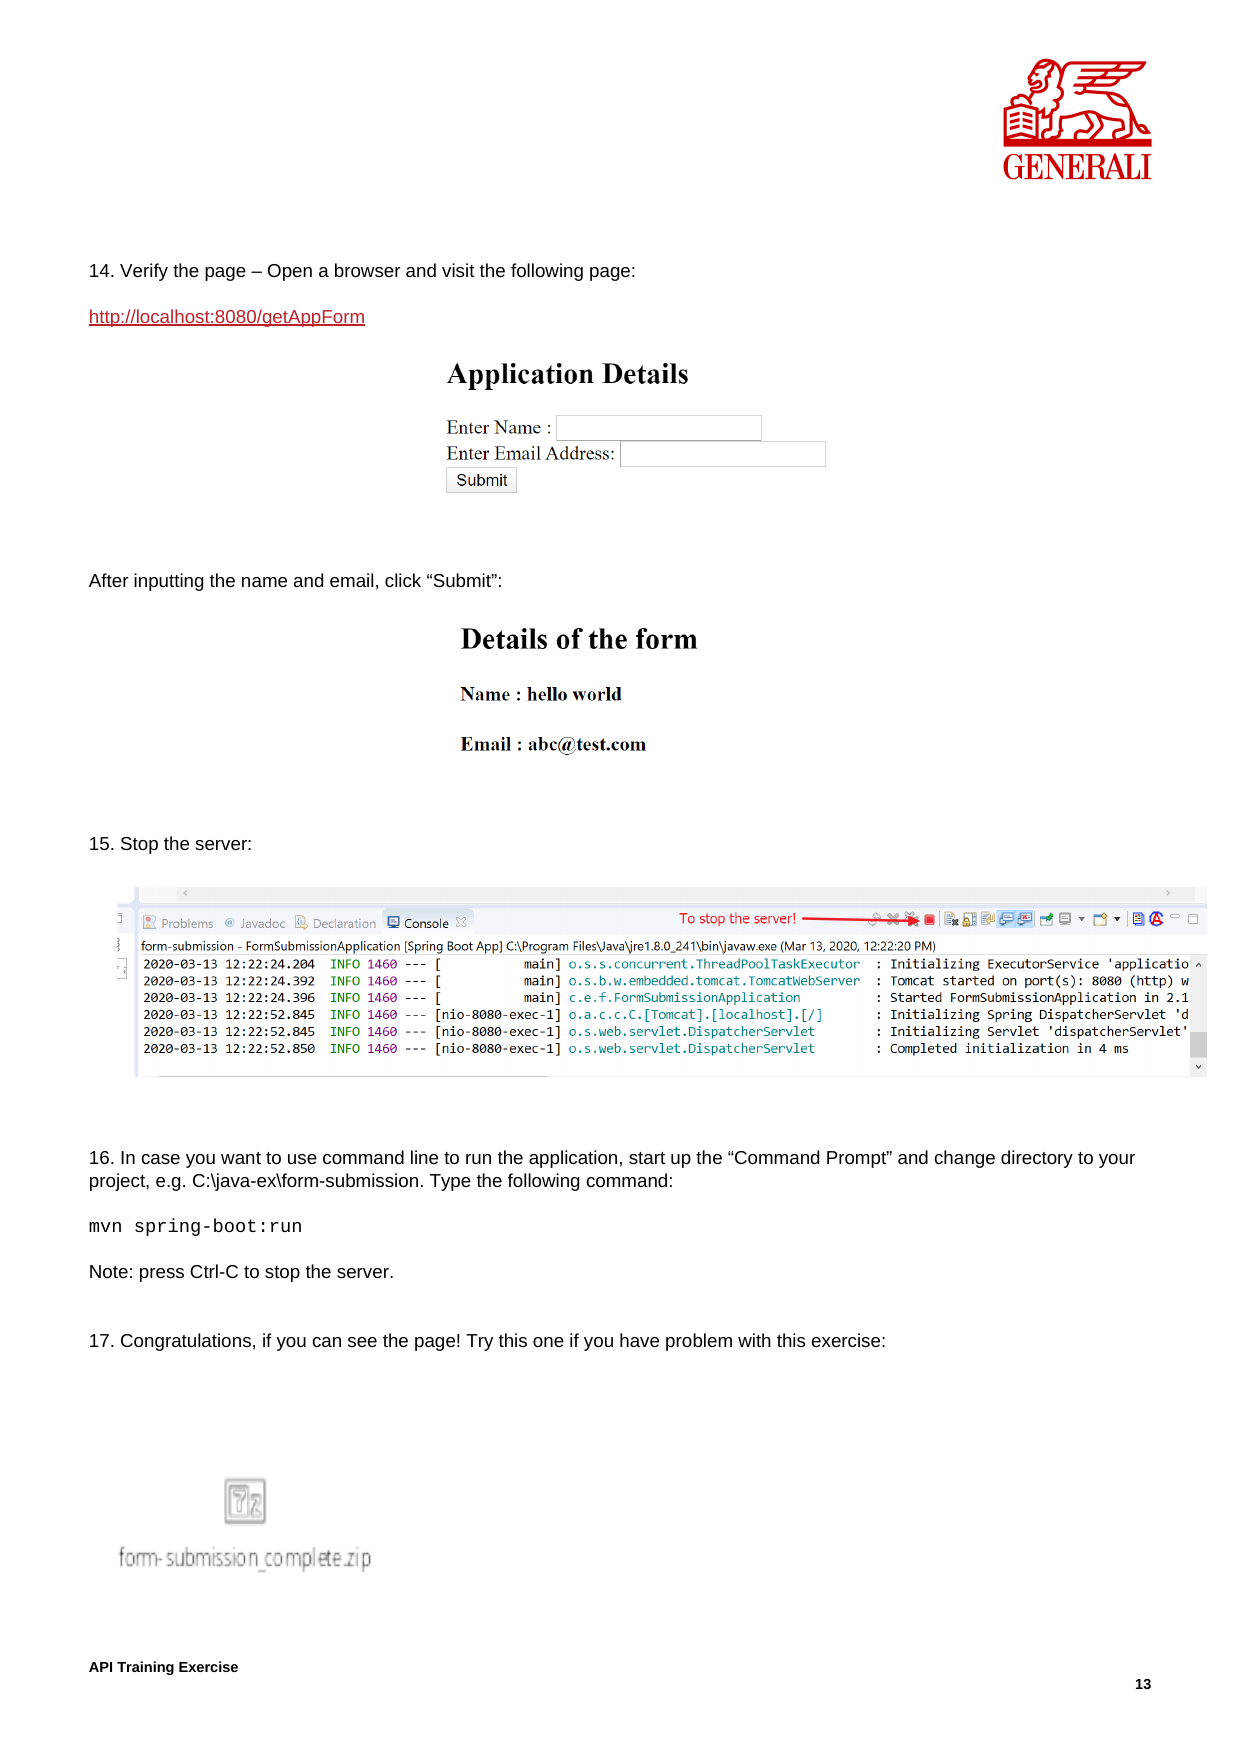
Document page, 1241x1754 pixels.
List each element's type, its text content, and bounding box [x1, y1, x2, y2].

text 14. Verify the page – Open a browser and visit the following page: [89, 259, 1152, 282]
text After inputting the name and email, click “Submit”: [89, 569, 1152, 592]
text 15. Stop the server: [89, 832, 1152, 854]
text 17. Congratulations, if you can see the page! Try this one if you have problem with this exercise: [89, 1329, 1152, 1352]
picture [944, 0, 1240, 237]
text http://localhost:8080/getAppForm [89, 305, 1152, 328]
picture [453, 615, 714, 765]
text mvn spring-boot:run [89, 1214, 1152, 1237]
picture [439, 350, 836, 502]
text Note: press Ctrl-C to stop the server. [89, 1260, 1152, 1283]
text 16. In case you want to use command line to run the application, start up the “Command Prompt” and change directory to your project, e.g. C:\java-ex\form-submission. Type the following command: [89, 1146, 1152, 1192]
picture [117, 887, 1208, 1077]
